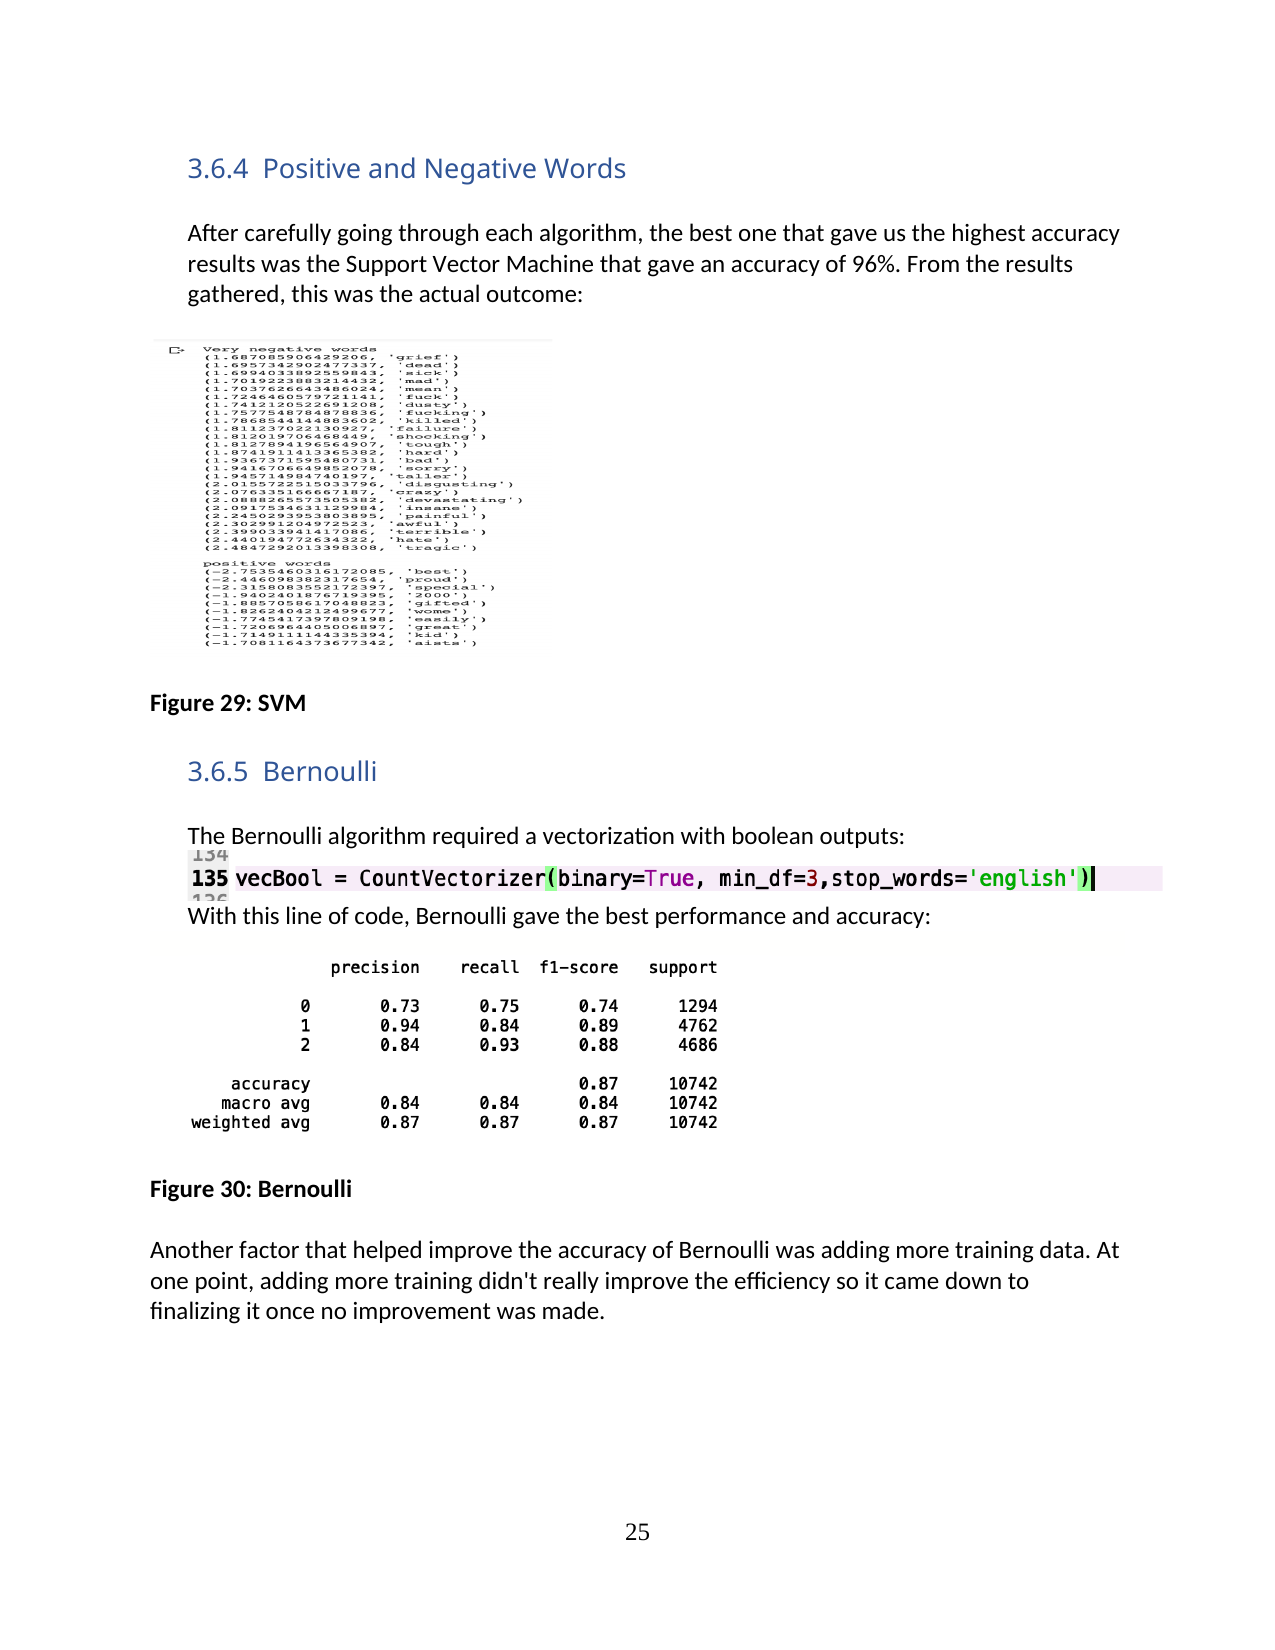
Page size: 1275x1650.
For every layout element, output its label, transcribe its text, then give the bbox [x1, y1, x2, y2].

text Figure 30: Bernoulli [150, 1173, 1125, 1204]
subtitle Bernoulli [187, 752, 1125, 789]
text Figure 29: SVM [150, 687, 1125, 718]
text With this line of code, Bernoulli gave the best performance and accuracy: [150, 900, 1125, 931]
text After carefully going through each algorithm, the best one that gave us the highest accuracy results was the Support Vector Machine that gave an accuracy of 96%. From the results gathered, this was the actual outcome: [187, 217, 1125, 309]
picture [187, 955, 772, 1143]
subtitle Positive and Negative Words [187, 150, 1125, 187]
text Another factor that helped improve the accuracy of Bernoulli was adding more training data. At one point, adding more training didn't really improve the efficiency so it came down to finalizing it once no improvement was made. [150, 1234, 1125, 1326]
text The Bernoulli algorithm required a vectorization with boolean outputs: [187, 820, 1125, 850]
picture [187, 850, 1163, 901]
picture [150, 339, 553, 657]
